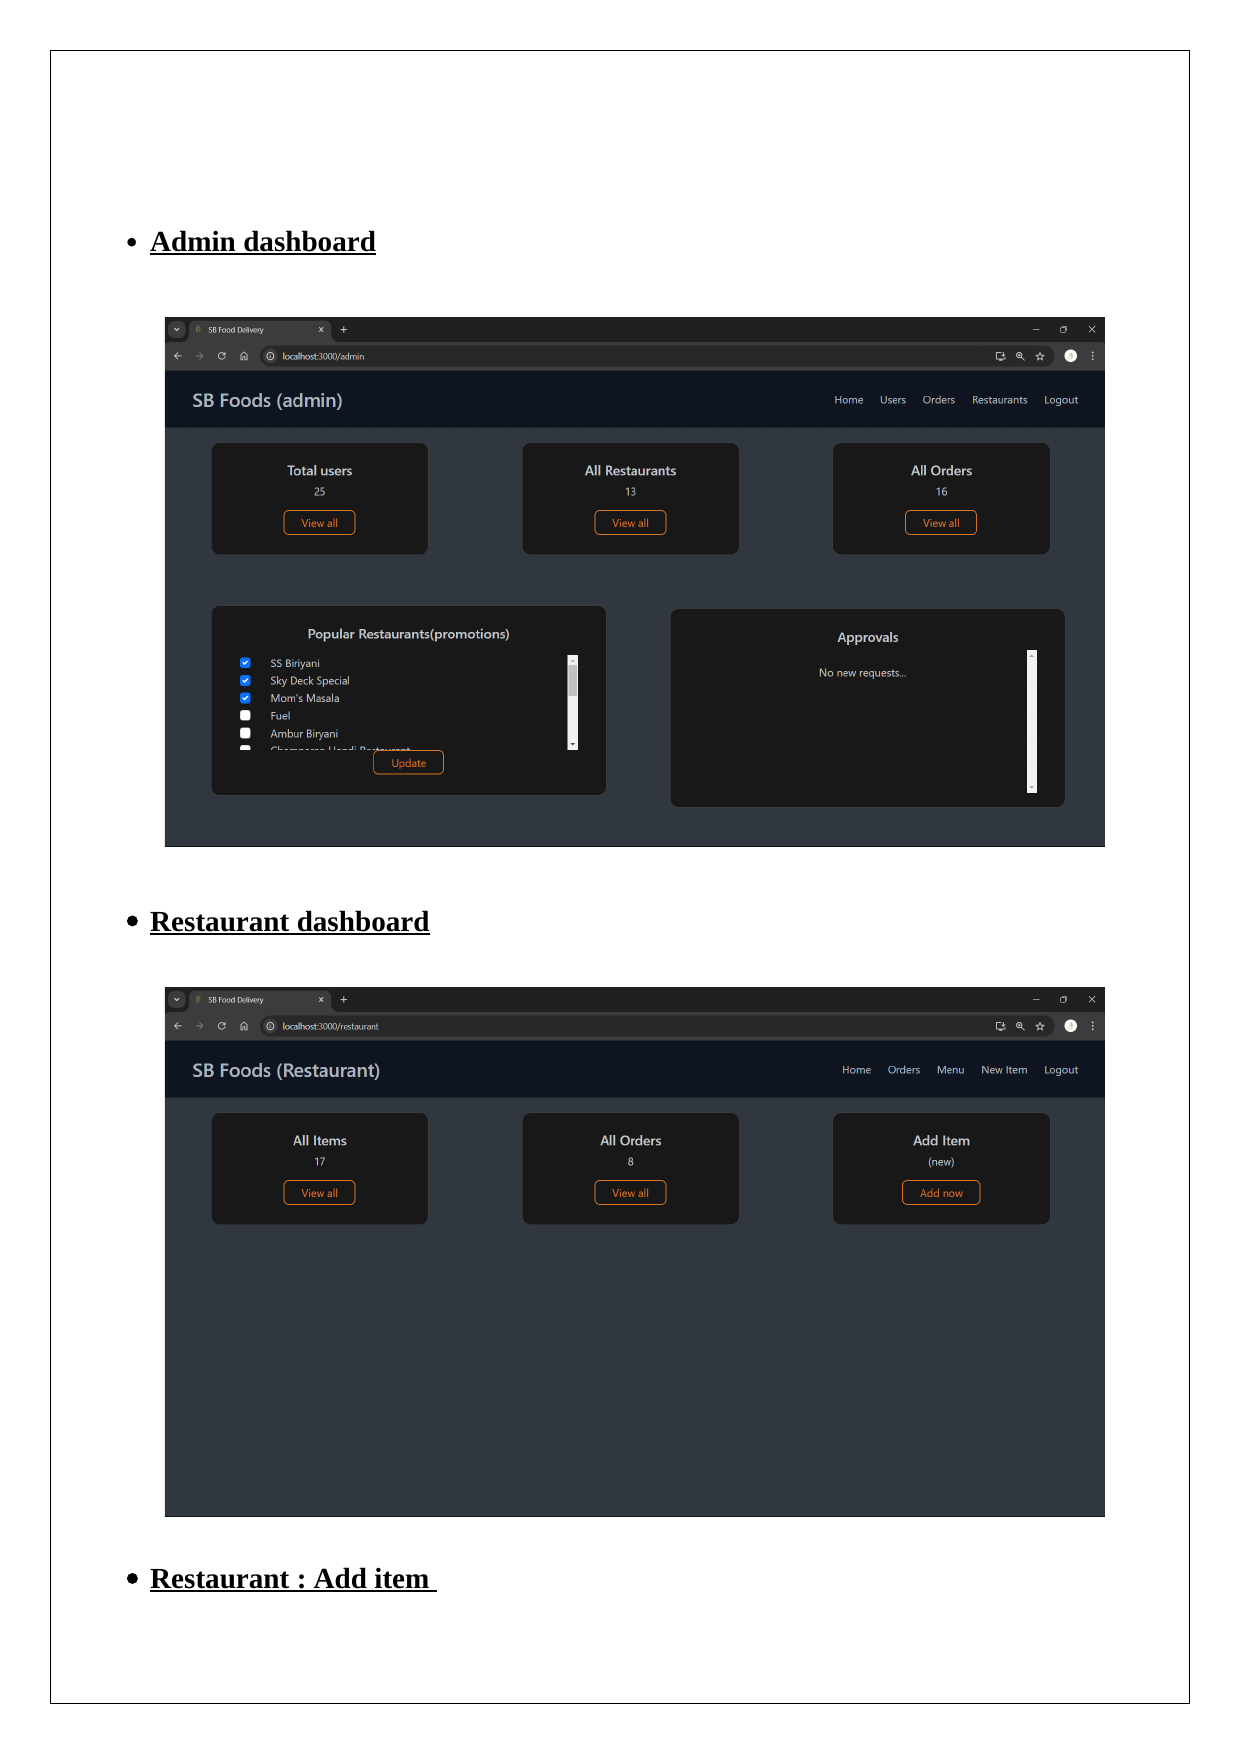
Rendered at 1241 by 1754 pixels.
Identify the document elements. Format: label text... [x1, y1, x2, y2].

list Restaurant : Add item [127, 1561, 1090, 1595]
picture [164, 987, 1105, 1517]
list Admin dashboard [127, 224, 1090, 258]
list Restaurant dashboard [127, 904, 1090, 937]
picture [164, 317, 1105, 847]
